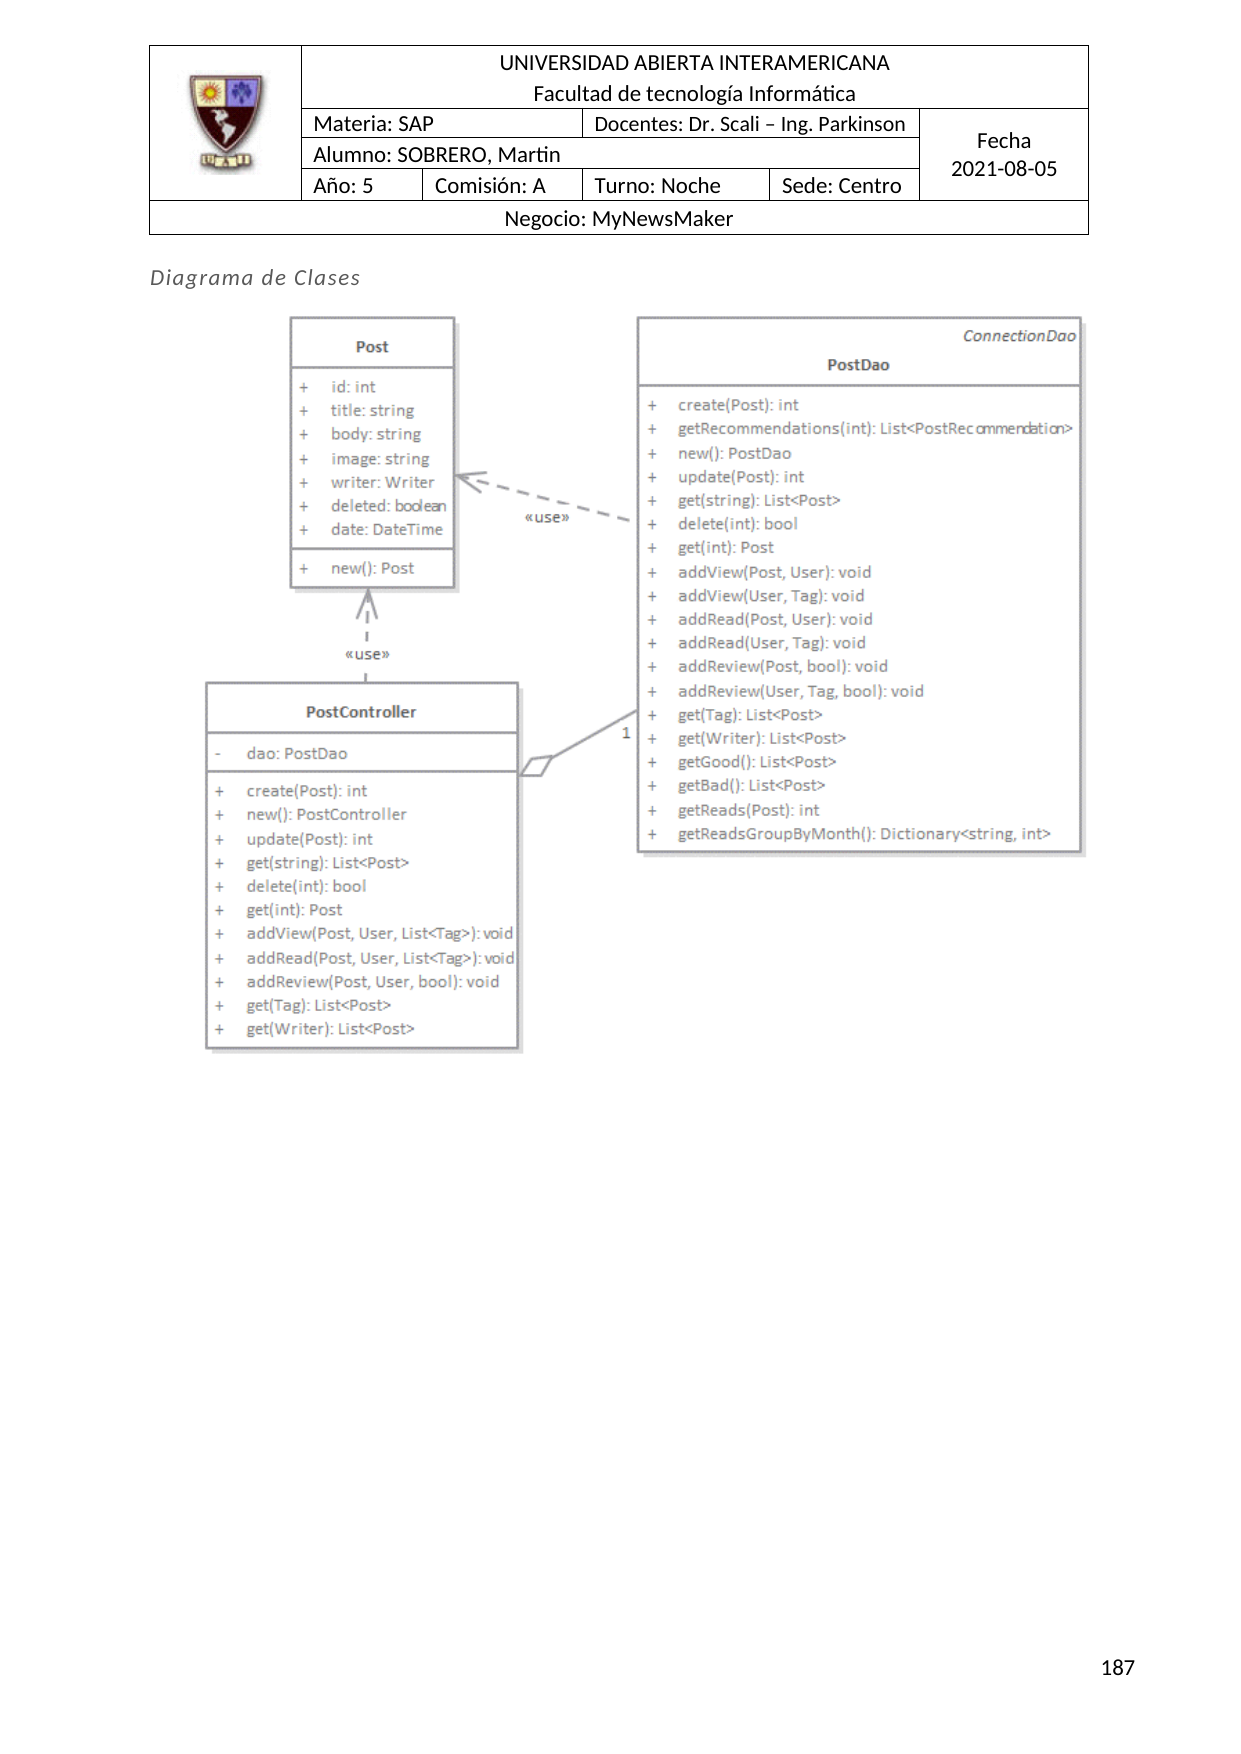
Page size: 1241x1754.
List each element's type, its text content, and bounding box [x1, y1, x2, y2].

picture [197, 311, 1088, 1058]
picture [175, 67, 276, 180]
subtitle Diagrama de Clases [150, 263, 1135, 291]
